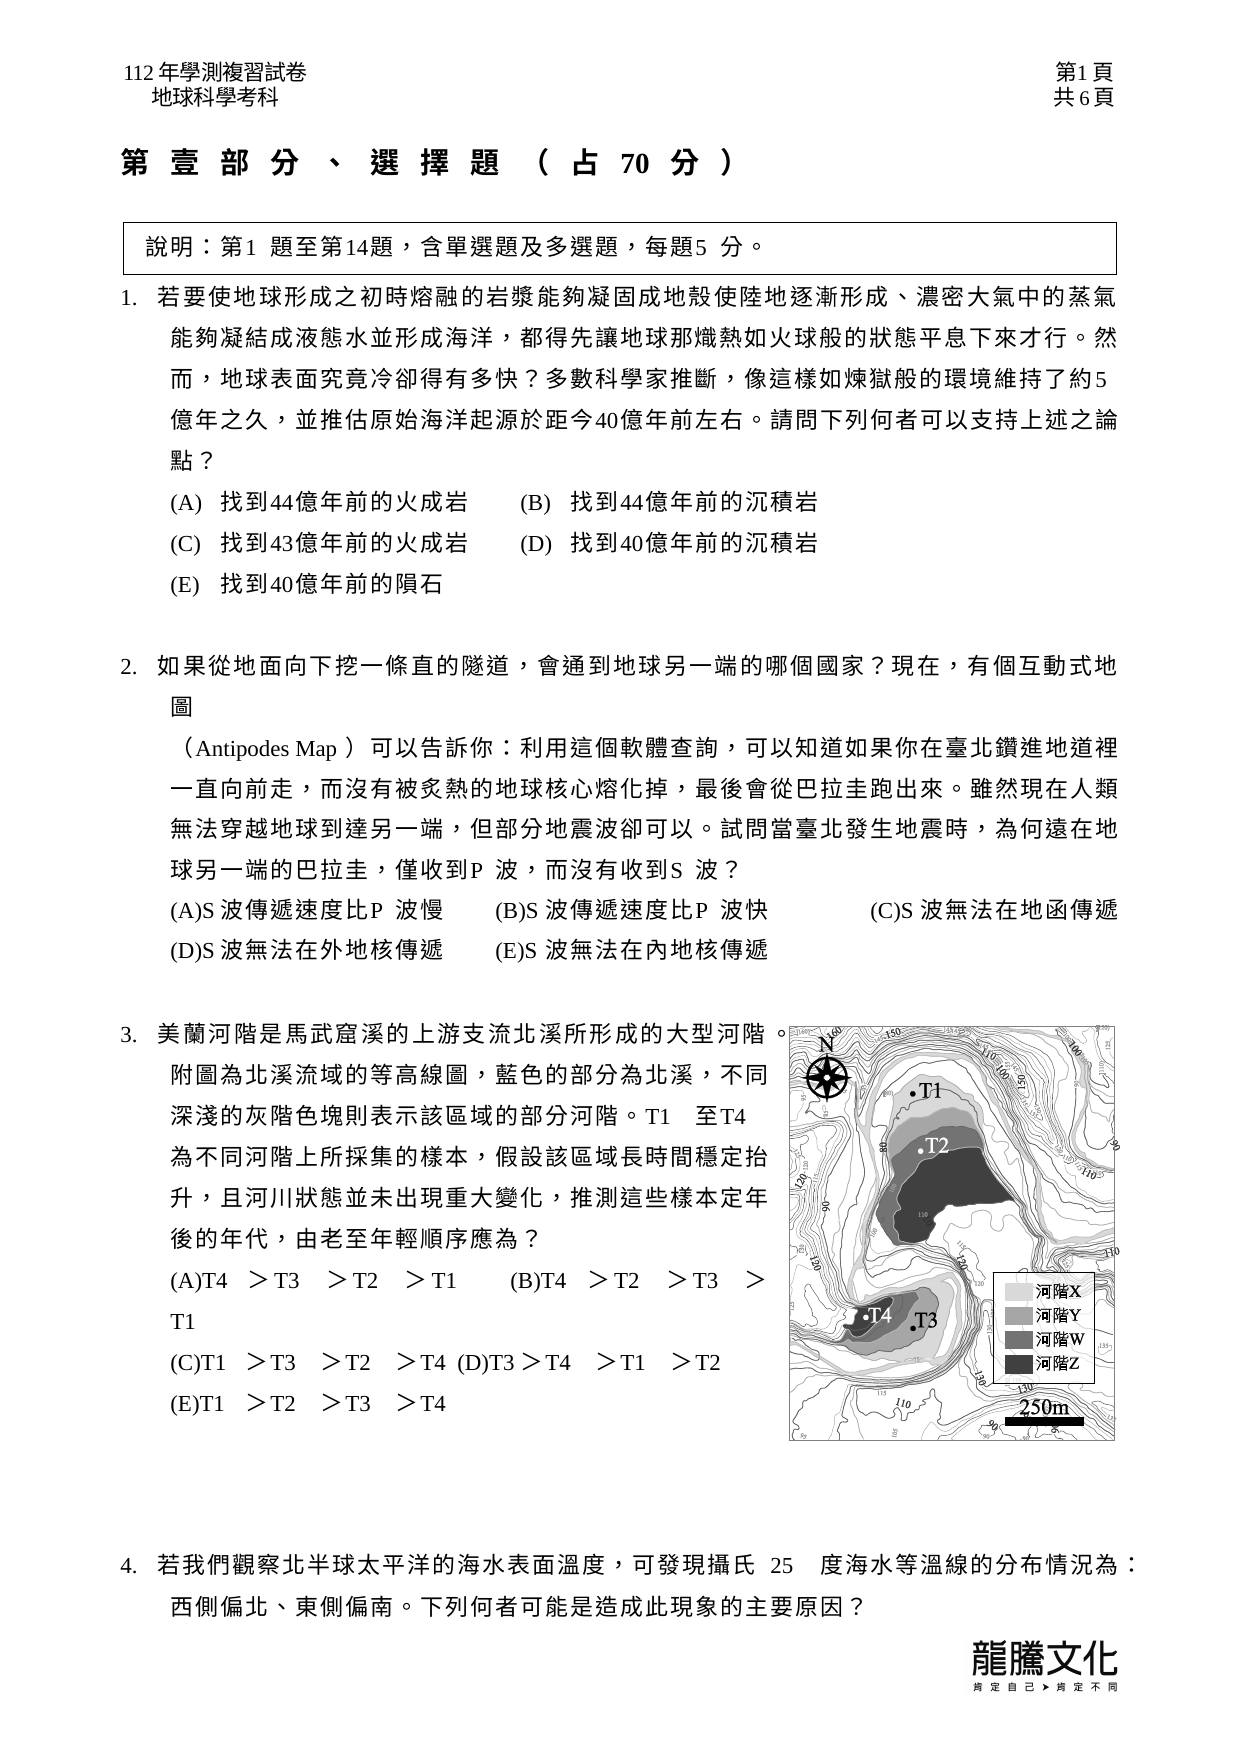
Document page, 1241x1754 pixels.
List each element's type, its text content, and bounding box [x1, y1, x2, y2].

text 1. 若要使地球形成之初時熔融的岩漿能夠凝固成地殼使陸地逐漸形成、濃密大氣中的蒸氣能夠凝結成液態水並形成海洋，都得先讓地球那熾熱如火球般的狀態平息下來才行。然而，地球表面究竟冷卻得有多快？多數科學家推斷，像這樣如煉獄般的環境維持了約5億年之久，並推估原始海洋起源於距今40億年前左右。請問下列何者可以支持上述之論點？ (A)找到44億年前的火成岩 (B)找到44億年前的沉積岩 (C)找到43億年前的火成岩 (D)找到40億年前的沉積岩 (E)找到40億年前的隕石 [120, 275, 1120, 603]
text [120, 1544, 1120, 1626]
picture [963, 1638, 1123, 1695]
text 第壹部分、選擇題（占70分） [120, 119, 1120, 201]
text 2. 如果從地面向下挖一條直的隧道，會通到地球另一端的哪個國家？現在，有個互動式地圖 （Antipodes Map）可以告訴你：利用這個軟體查詢，可以知道如果你在臺北鑽進地道裡一直向前走，而沒有被炙熱的地球核心熔化掉，最後會從巴拉圭跑出來。雖然現在人類無法穿越地球到達另一端，但部分地震波卻可以。試問當臺北發生地震時，為何遠在地球另一端的巴拉圭，僅收到P波，而沒有收到S波？ (A)S波傳遞速度比P波慢 (B)S波傳遞速度比P波快 (C)S波無法在地函傳遞 (D)S波無法在外地核傳遞 (E)S波無法在內地核傳遞 [120, 644, 1120, 971]
text 3. 美蘭河階是馬武窟溪的上游支流北溪所形成的大型河階。附圖為北溪流域的等高線圖，藍色的部分為北溪，不同深淺的灰階色塊則表示該區域的部分河階。T1至T4為不同河階上所採集的樣本，假設該區域長時間穩定抬升，且河川狀態並未出現重大變化，推測這些樣本定年後的年代，由老至年輕順序應為？ (A)T4＞T3＞T2＞T1 (B)T4＞T2＞T3＞T1 (C)T1＞T3＞T2＞T4 (D)T3＞T4＞T1＞T2 (E)T1＞T2＞T3＞T4 [120, 1012, 1120, 1422]
text 說明：第1題至第14題，含單選題及多選題，每題5分。 [124, 223, 1116, 274]
